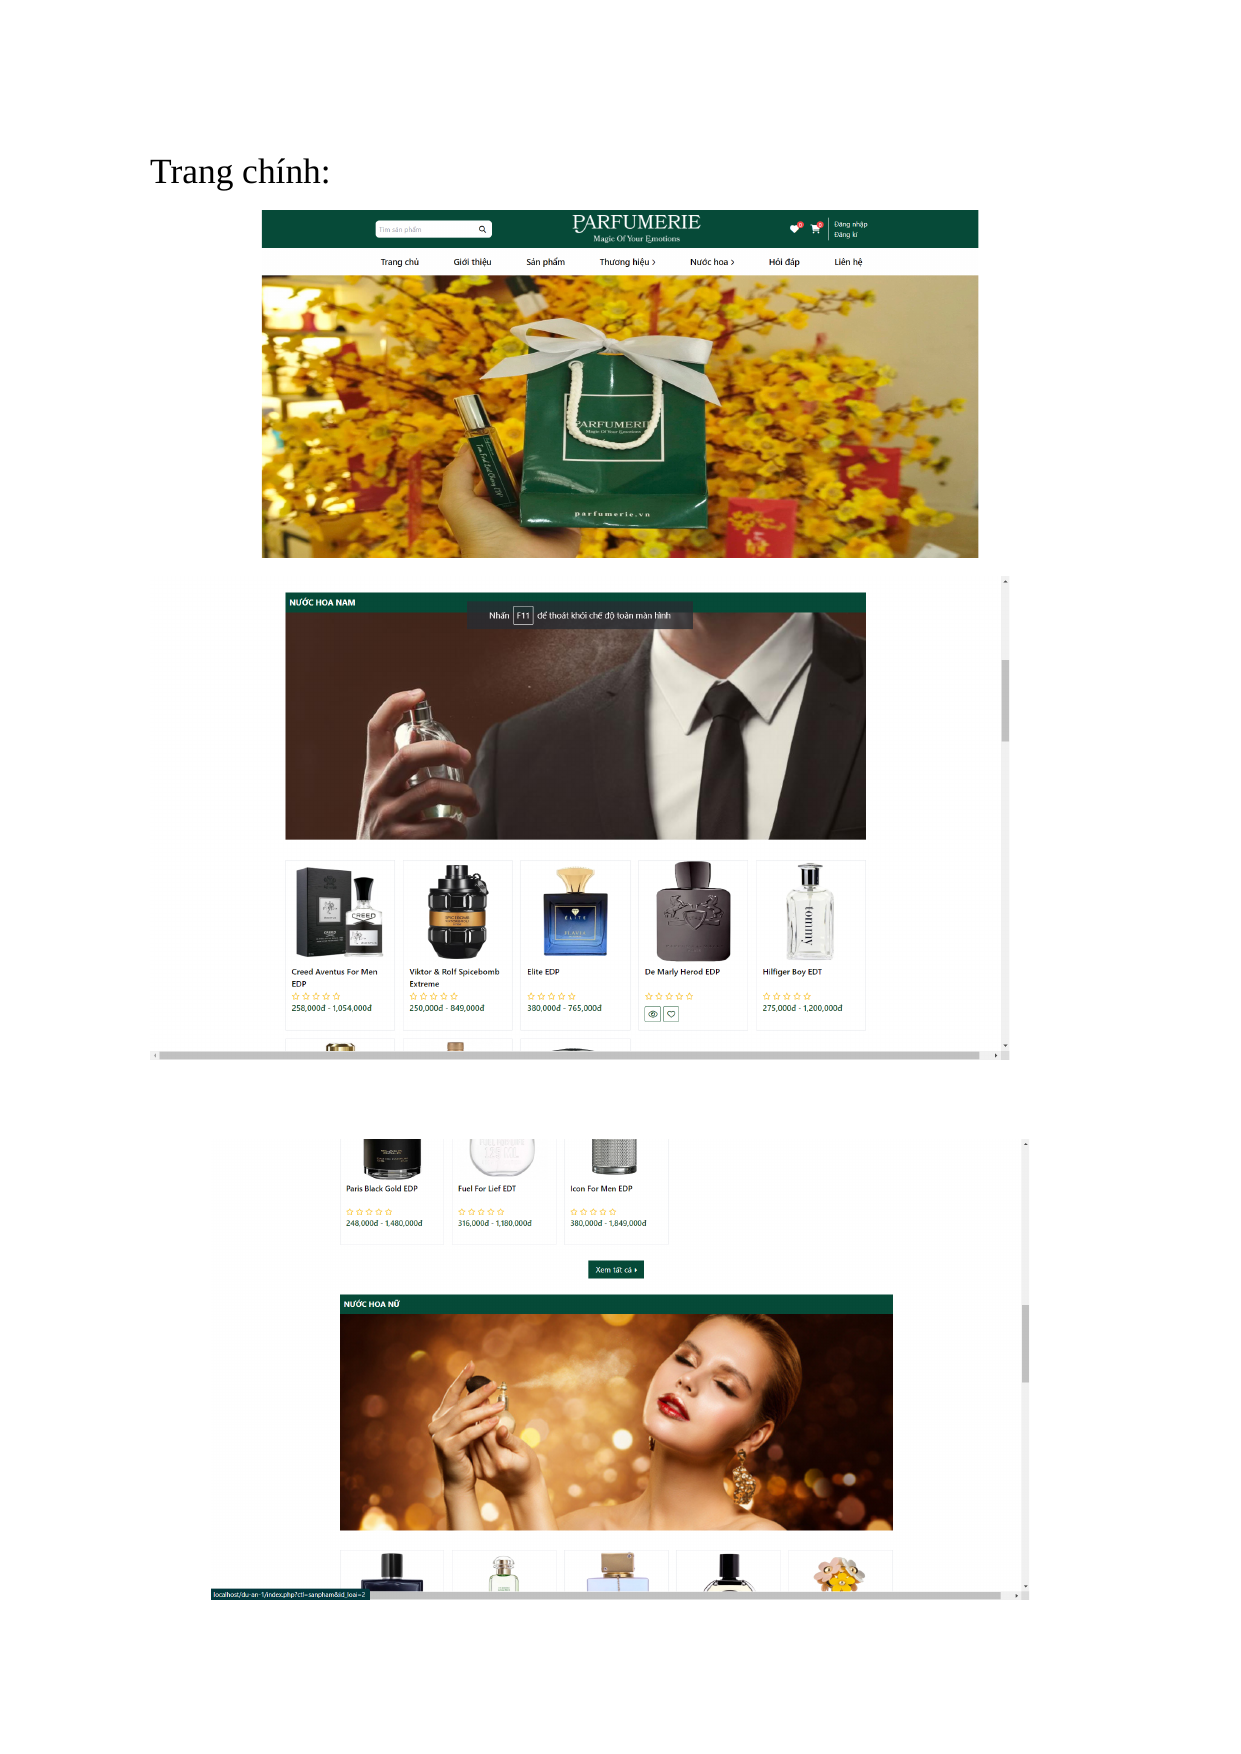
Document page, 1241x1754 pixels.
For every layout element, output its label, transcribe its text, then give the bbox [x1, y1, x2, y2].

picture [150, 576, 1010, 1060]
text Trang chính: [150, 150, 1090, 191]
picture [261, 210, 979, 558]
picture [211, 1139, 1030, 1600]
